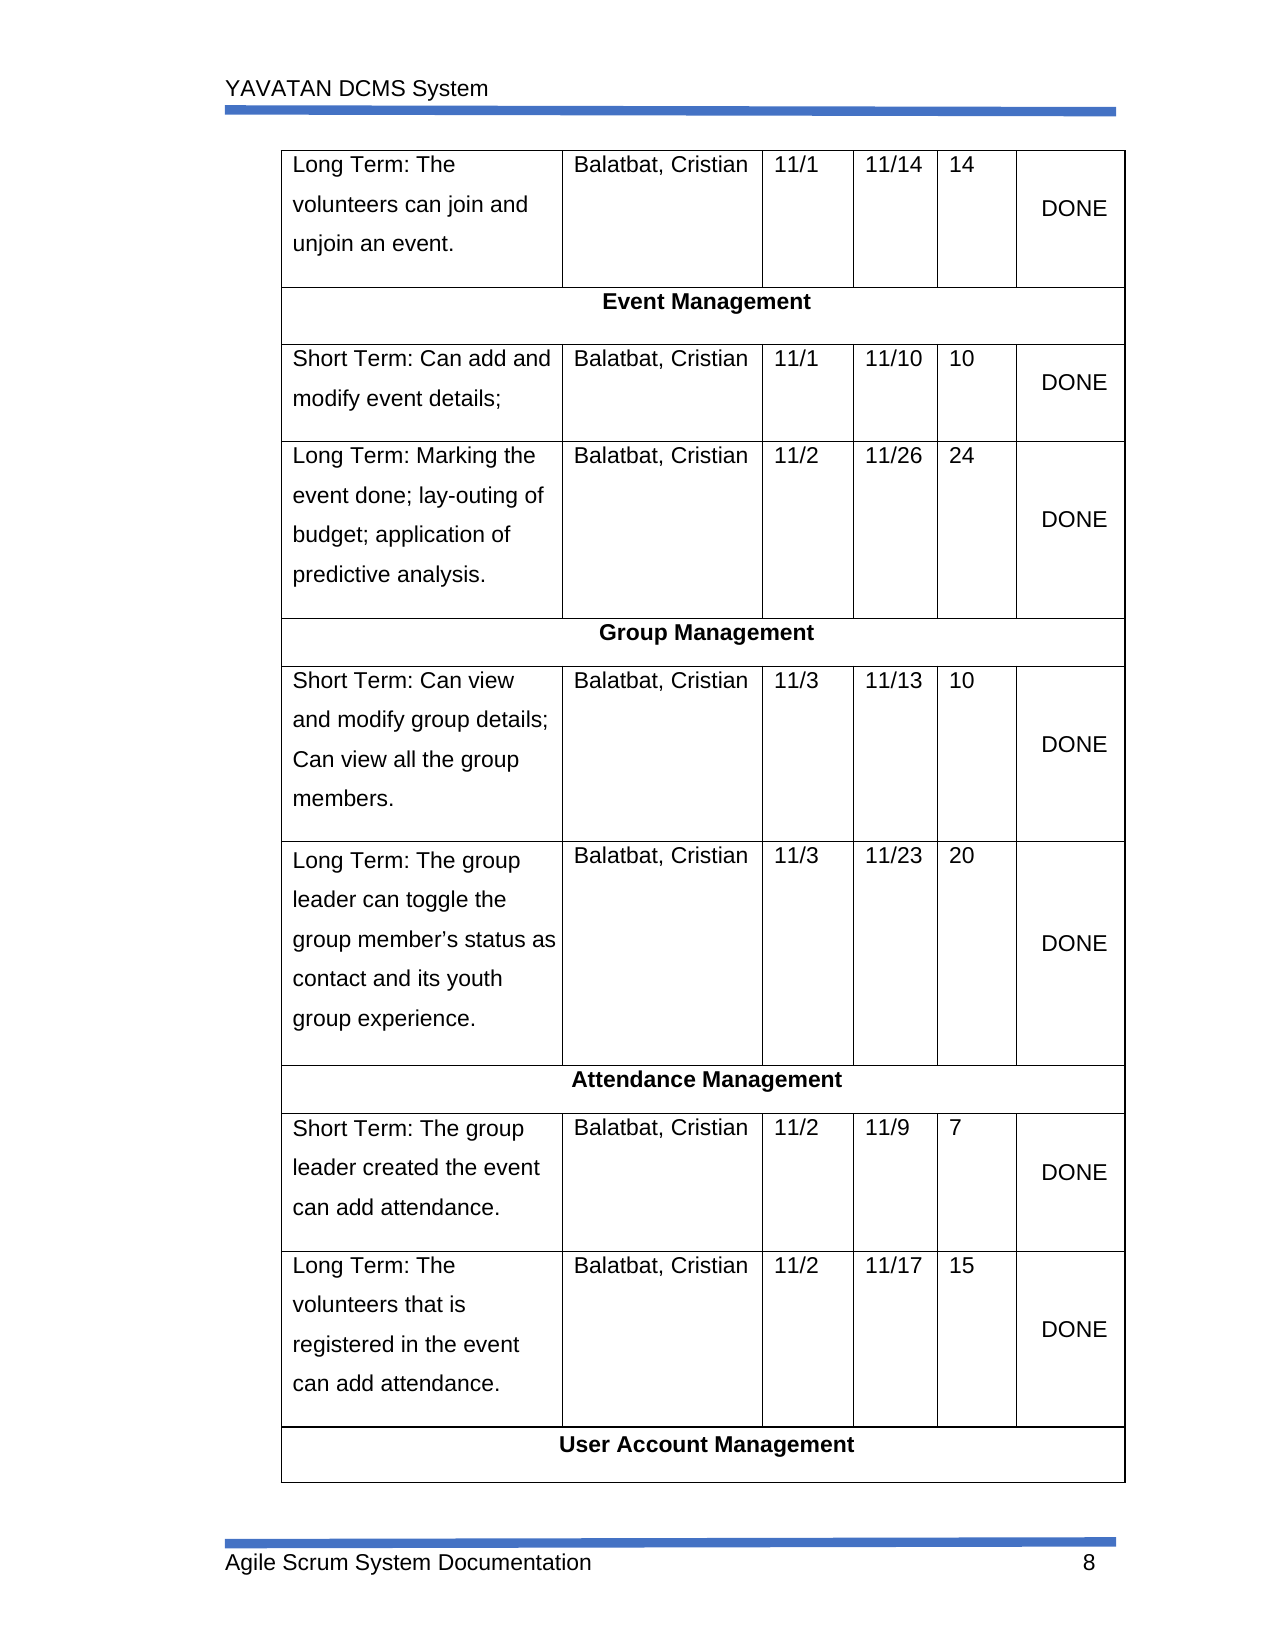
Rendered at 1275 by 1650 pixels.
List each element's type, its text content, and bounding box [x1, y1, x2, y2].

table_cell Event Management [282, 288, 1124, 344]
table_cell Short Term: Can view and modify group details; Can view all the group members. [282, 667, 562, 841]
table_cell 11/3 [763, 667, 853, 841]
table_cell Short Term: The group leader created the event can add attendance. [282, 1114, 562, 1251]
table_cell 11/23 [854, 842, 937, 1065]
table_cell Balatbat, Cristian [563, 1114, 762, 1251]
table_cell 11/2 [763, 442, 853, 618]
table_cell 11/2 [763, 1114, 853, 1251]
table_cell 11/2 [763, 1252, 853, 1426]
table_cell Long Term: The volunteers that is registered in the event can add attendance. [282, 1252, 562, 1426]
table_cell User Account Management [282, 1428, 1124, 1482]
table_cell 11/10 [854, 345, 937, 441]
table_cell 11/1 [763, 345, 853, 441]
table_cell 11/3 [763, 842, 853, 1065]
table_cell 11/14 [854, 151, 937, 287]
table_cell Balatbat, Cristian [563, 1252, 762, 1426]
table_cell Short Term: Can add and modify event details; [282, 345, 562, 441]
table_cell Balatbat, Cristian [563, 151, 762, 287]
table_cell 11/13 [854, 667, 937, 841]
table_cell DONE [1017, 151, 1124, 287]
table_cell 10 [938, 345, 1016, 441]
table_cell Attendance Management [282, 1066, 1124, 1113]
table_cell 10 [938, 667, 1016, 841]
table_cell 7 [938, 1114, 1016, 1251]
table_cell Balatbat, Cristian [563, 667, 762, 841]
table_cell Balatbat, Cristian [563, 442, 762, 618]
table_cell DONE [1017, 842, 1124, 1065]
table_cell Long Term: Marking the event done; lay-outing of budget; application of predictive analysis. [282, 442, 562, 618]
table_cell Balatbat, Cristian [563, 345, 762, 441]
table_cell DONE [1017, 1114, 1124, 1251]
table_cell 15 [938, 1252, 1016, 1426]
table_cell DONE [1017, 345, 1124, 441]
table_cell DONE [1017, 442, 1124, 618]
table_cell DONE [1017, 667, 1124, 841]
table_cell 14 [938, 151, 1016, 287]
table_cell 20 [938, 842, 1016, 1065]
table_cell 11/26 [854, 442, 937, 618]
table_cell Balatbat, Cristian [563, 842, 762, 1065]
table_cell 11/1 [763, 151, 853, 287]
table_cell 24 [938, 442, 1016, 618]
table_cell 11/9 [854, 1114, 937, 1251]
table_cell 11/17 [854, 1252, 937, 1426]
table_cell Group Management [282, 619, 1124, 666]
table_cell Long Term: The group leader can toggle the group member’s status as contact and its youth group experience. [282, 842, 562, 1065]
table_cell Long Term: The volunteers can join and unjoin an event. [282, 151, 562, 287]
table_cell DONE [1017, 1252, 1124, 1426]
